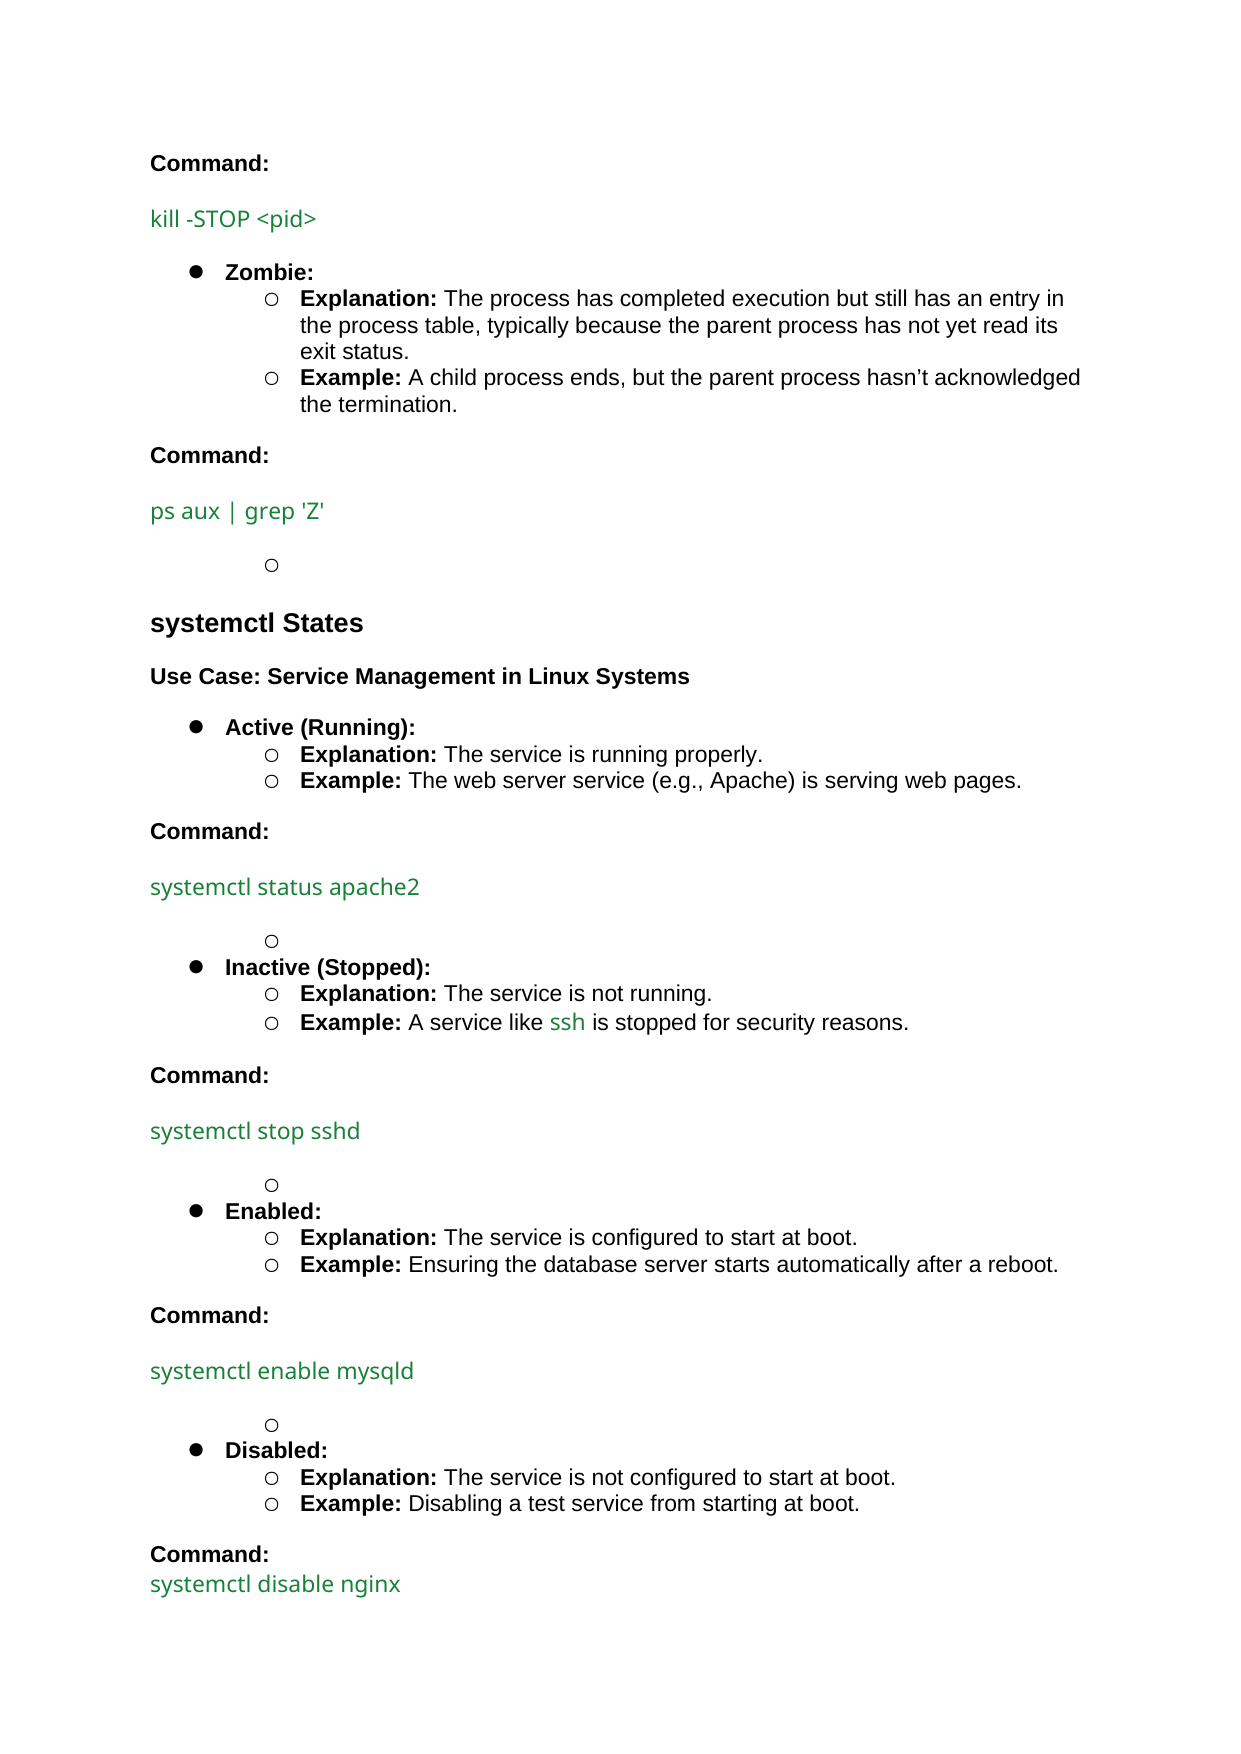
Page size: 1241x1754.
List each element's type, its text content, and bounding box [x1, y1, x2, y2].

list Inactive (Stopped): [187, 953, 1090, 980]
list Example: The web server service (e.g., Apache) is serving web pages. [262, 767, 1090, 793]
list Explanation: The service is not running. [262, 980, 1090, 1006]
list Example: Disabling a test service from starting at boot. [262, 1490, 1090, 1516]
list Example: A service like ssh is stopped for security reasons. [262, 1006, 1090, 1037]
list Disabled: [187, 1437, 1090, 1463]
list Explanation: The service is configured to start at boot. [262, 1224, 1090, 1251]
text Command: systemctl stop sshd [150, 1062, 1090, 1146]
text Command: systemctl status apache2 [150, 818, 1090, 902]
list Explanation: The process has completed execution but still has an entry in the process table, typically because the parent process has not yet read its exit status. [262, 285, 1090, 364]
text Command: systemctl enable mysqld [150, 1302, 1090, 1386]
list Explanation: The service is running properly. [262, 741, 1090, 767]
list Active (Running): [187, 714, 1090, 741]
text Command: kill -STOP <pid> [150, 150, 1090, 234]
subtitle Use Case: Service Management in Linux Systems [150, 663, 1090, 689]
text Command: ps aux | grep 'Z' [150, 442, 1090, 526]
list Example: A child process ends, but the parent process hasn’t acknowledged the termination. [262, 364, 1090, 417]
subtitle systemctl States [150, 607, 1090, 638]
text Command: systemctl disable nginx [150, 1541, 1090, 1599]
list Enabled: [187, 1198, 1090, 1224]
list Explanation: The service is not configured to start at boot. [262, 1463, 1090, 1490]
list Zombie: [187, 259, 1090, 285]
list Example: Ensuring the database server starts automatically after a reboot. [262, 1251, 1090, 1277]
